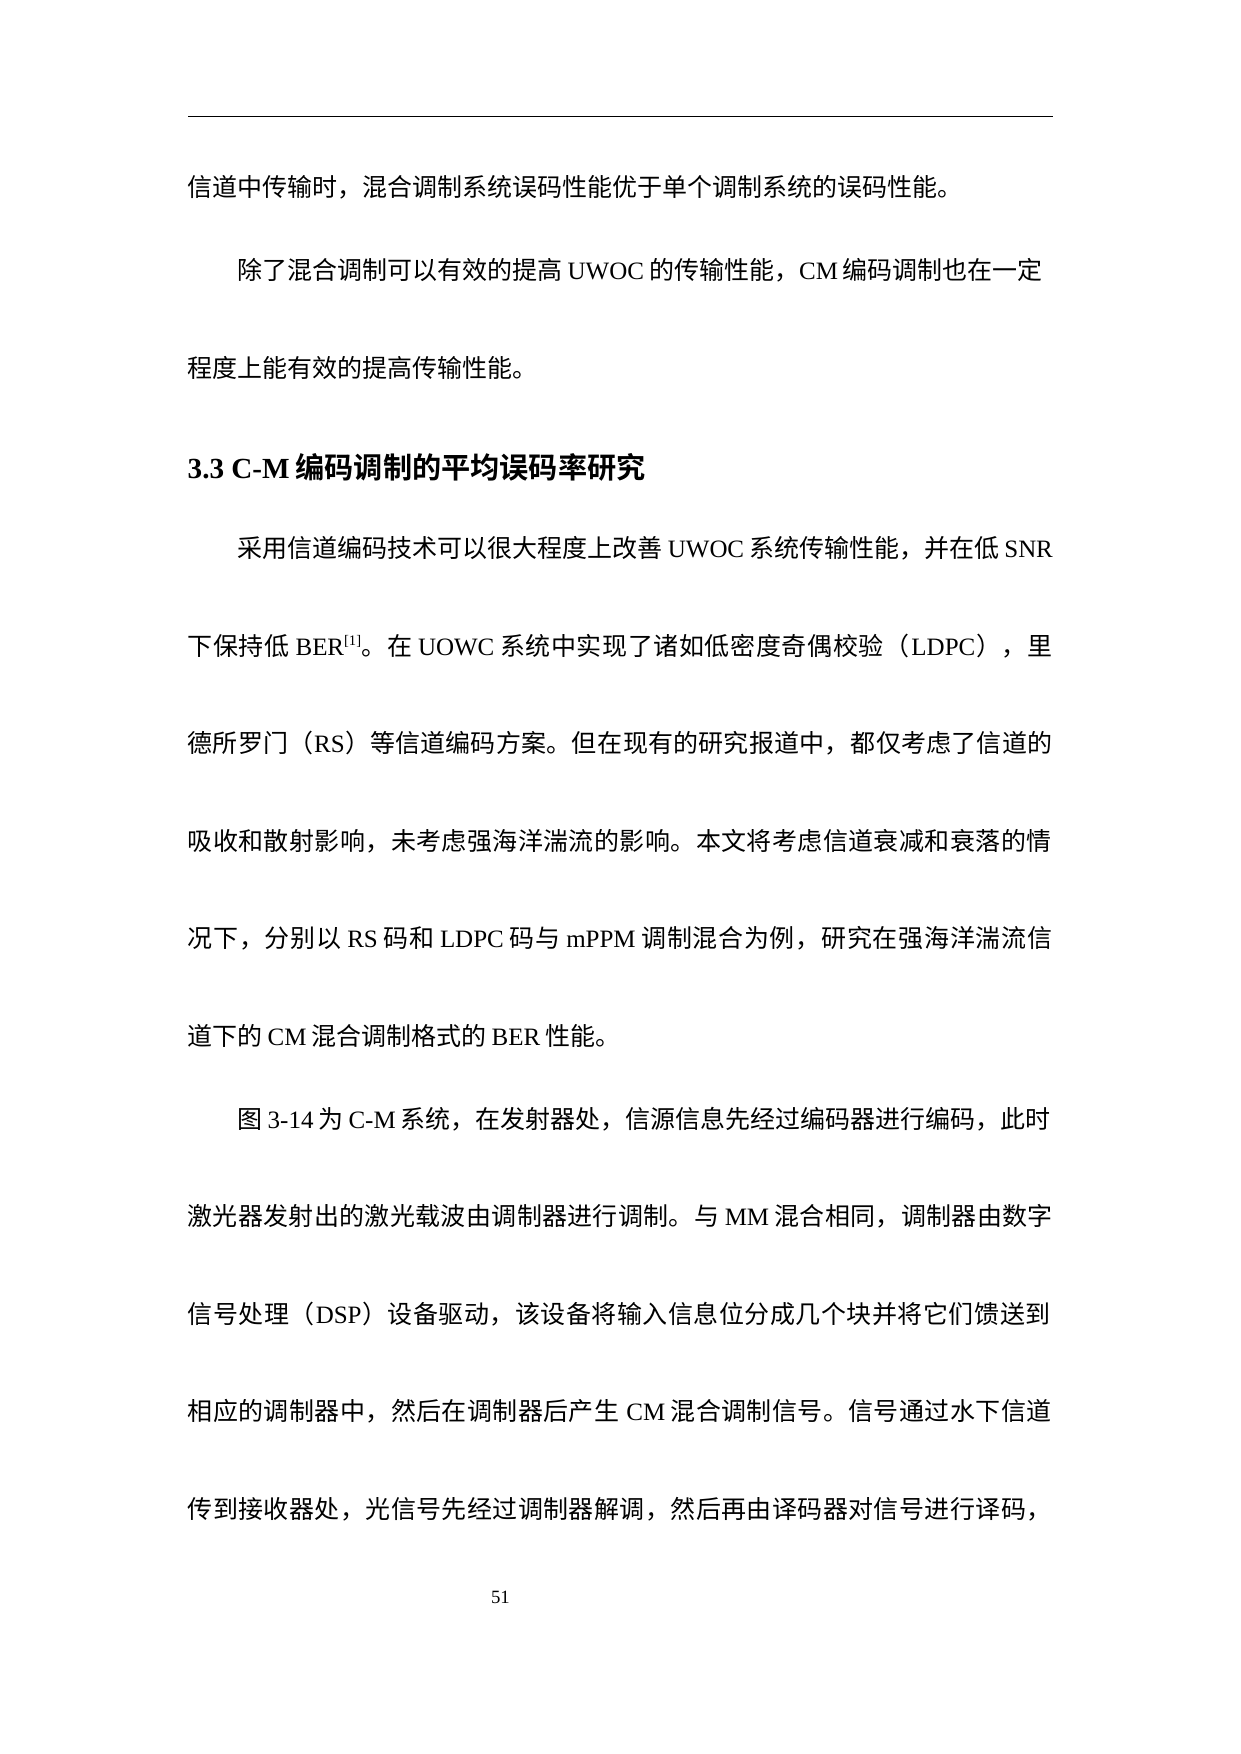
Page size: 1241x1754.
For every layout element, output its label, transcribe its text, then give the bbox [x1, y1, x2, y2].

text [187, 153, 1053, 218]
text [187, 1085, 1053, 1540]
subtitle 3.3 C-M编码调制的平均误码率研究 [187, 433, 1053, 498]
text 除了混合调制可以有效的提高UWOC的传输性能，CM编码调制也在一定程度上能有效的提高传输性能。 [187, 236, 1053, 399]
text 采用信道编码技术可以很大程度上改善UWOC系统传输性能，并在低SNR下保持低BER[2]。在UOWC系统中实现了诸如低密度奇偶校验（LDPC），里德所罗门（RS）等信道编码方案。但在现有的研究报道中，都仅考虑了信道的吸收和散射影响，未考虑强海洋湍流的影响。本文将考虑信道衰减和衰落的情况下，分别以RS码和LDPC码与mPPM调制混合为例，研究在强海洋湍流信道下的CM混合调制格式的BER性能。 [187, 514, 1053, 1067]
